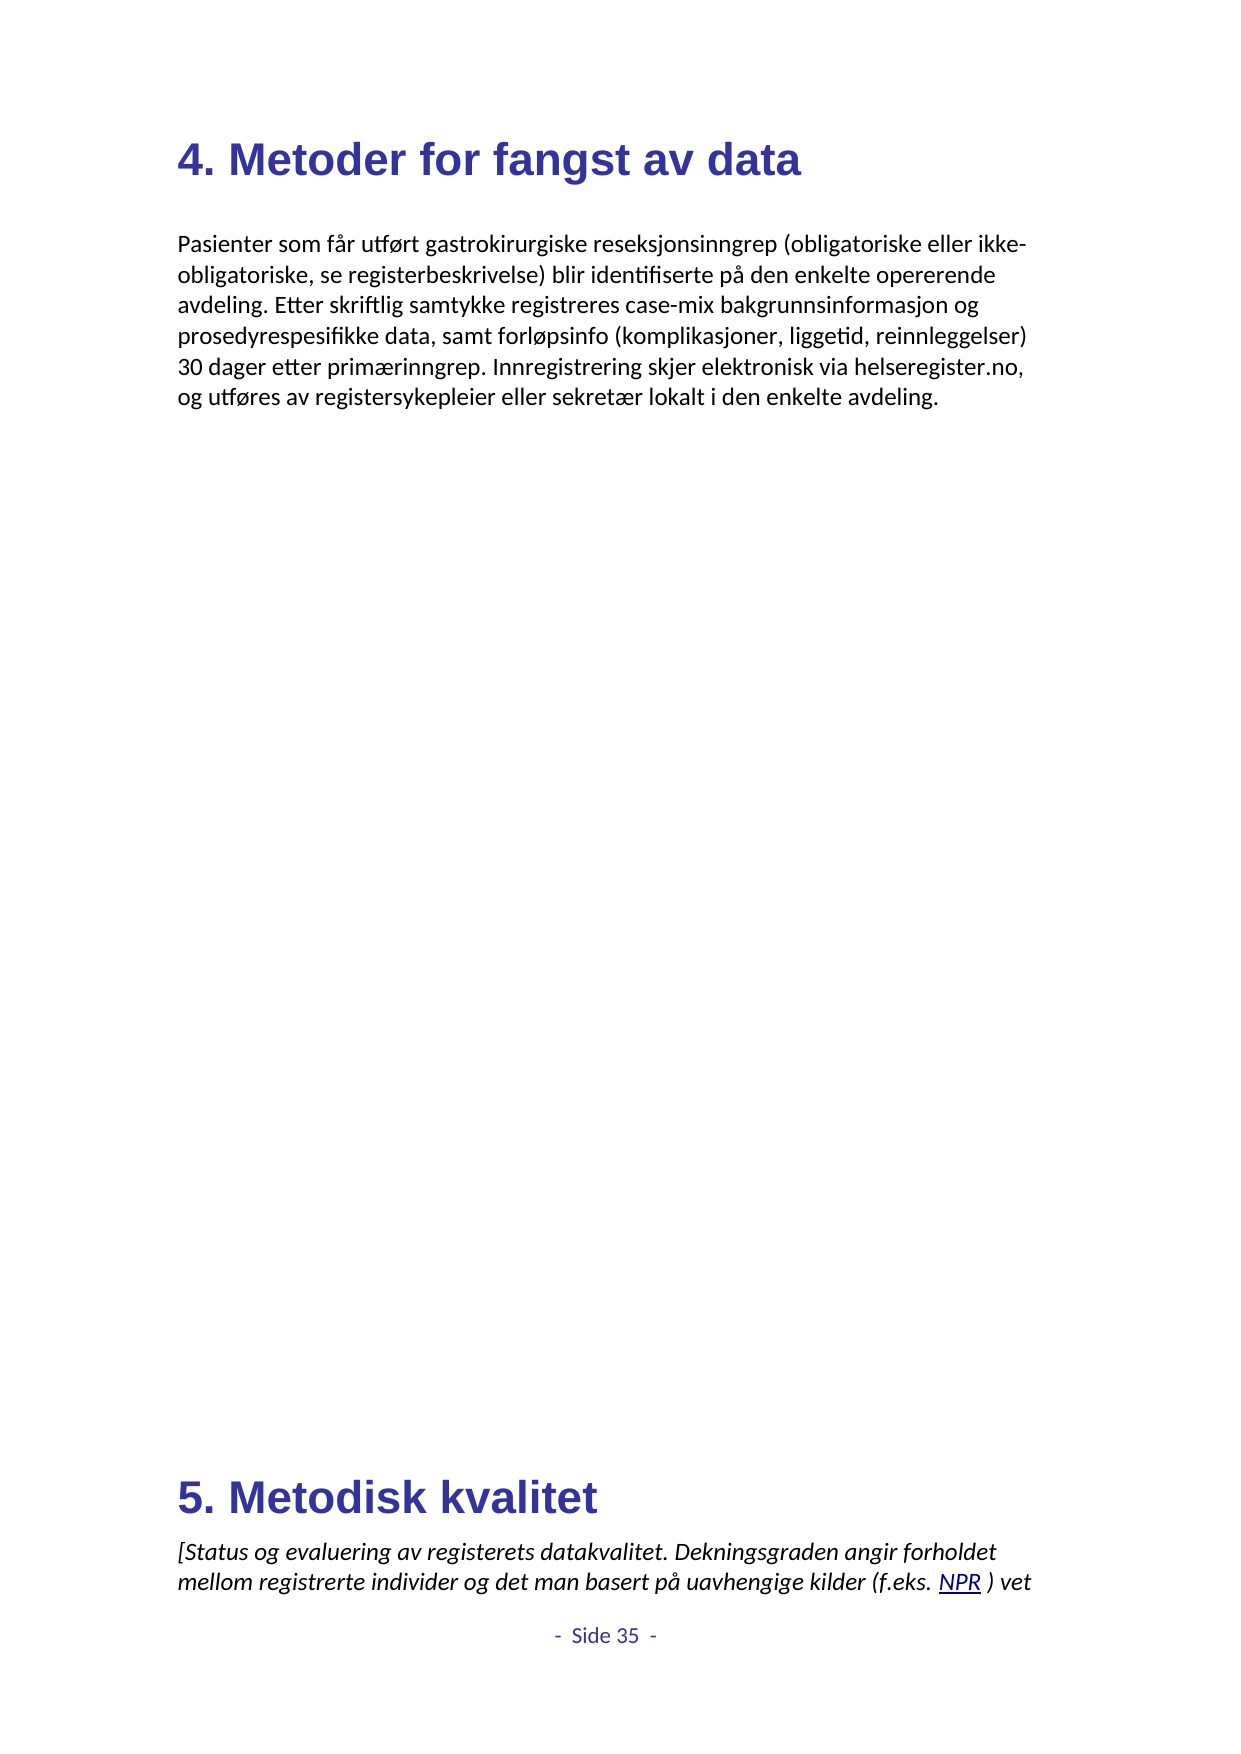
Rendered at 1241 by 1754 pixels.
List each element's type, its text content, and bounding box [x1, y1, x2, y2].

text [177, 1536, 1034, 1597]
subtitle 5. Metodisk kvalitet [177, 1471, 1034, 1523]
subtitle 4. Metoder for fangst av data [177, 133, 1034, 186]
text Pasienter som får utført gastrokirurgiske reseksjonsinngrep (obligatoriske eller ikke-obligatoriske, se registerbeskrivelse) blir identifiserte på den enkelte opererende avdeling. Etter skriftlig samtykke registreres case-mix bakgrunnsinformasjon og prosedyrespesifikke data, samt forløpsinfo (komplikasjoner, liggetid, reinnleggelser) 30 dager etter primærinngrep. Innregistrering skjer elektronisk via helseregister.no, og utføres av registersykepleier eller sekretær lokalt i den enkelte avdeling. [177, 229, 1034, 412]
